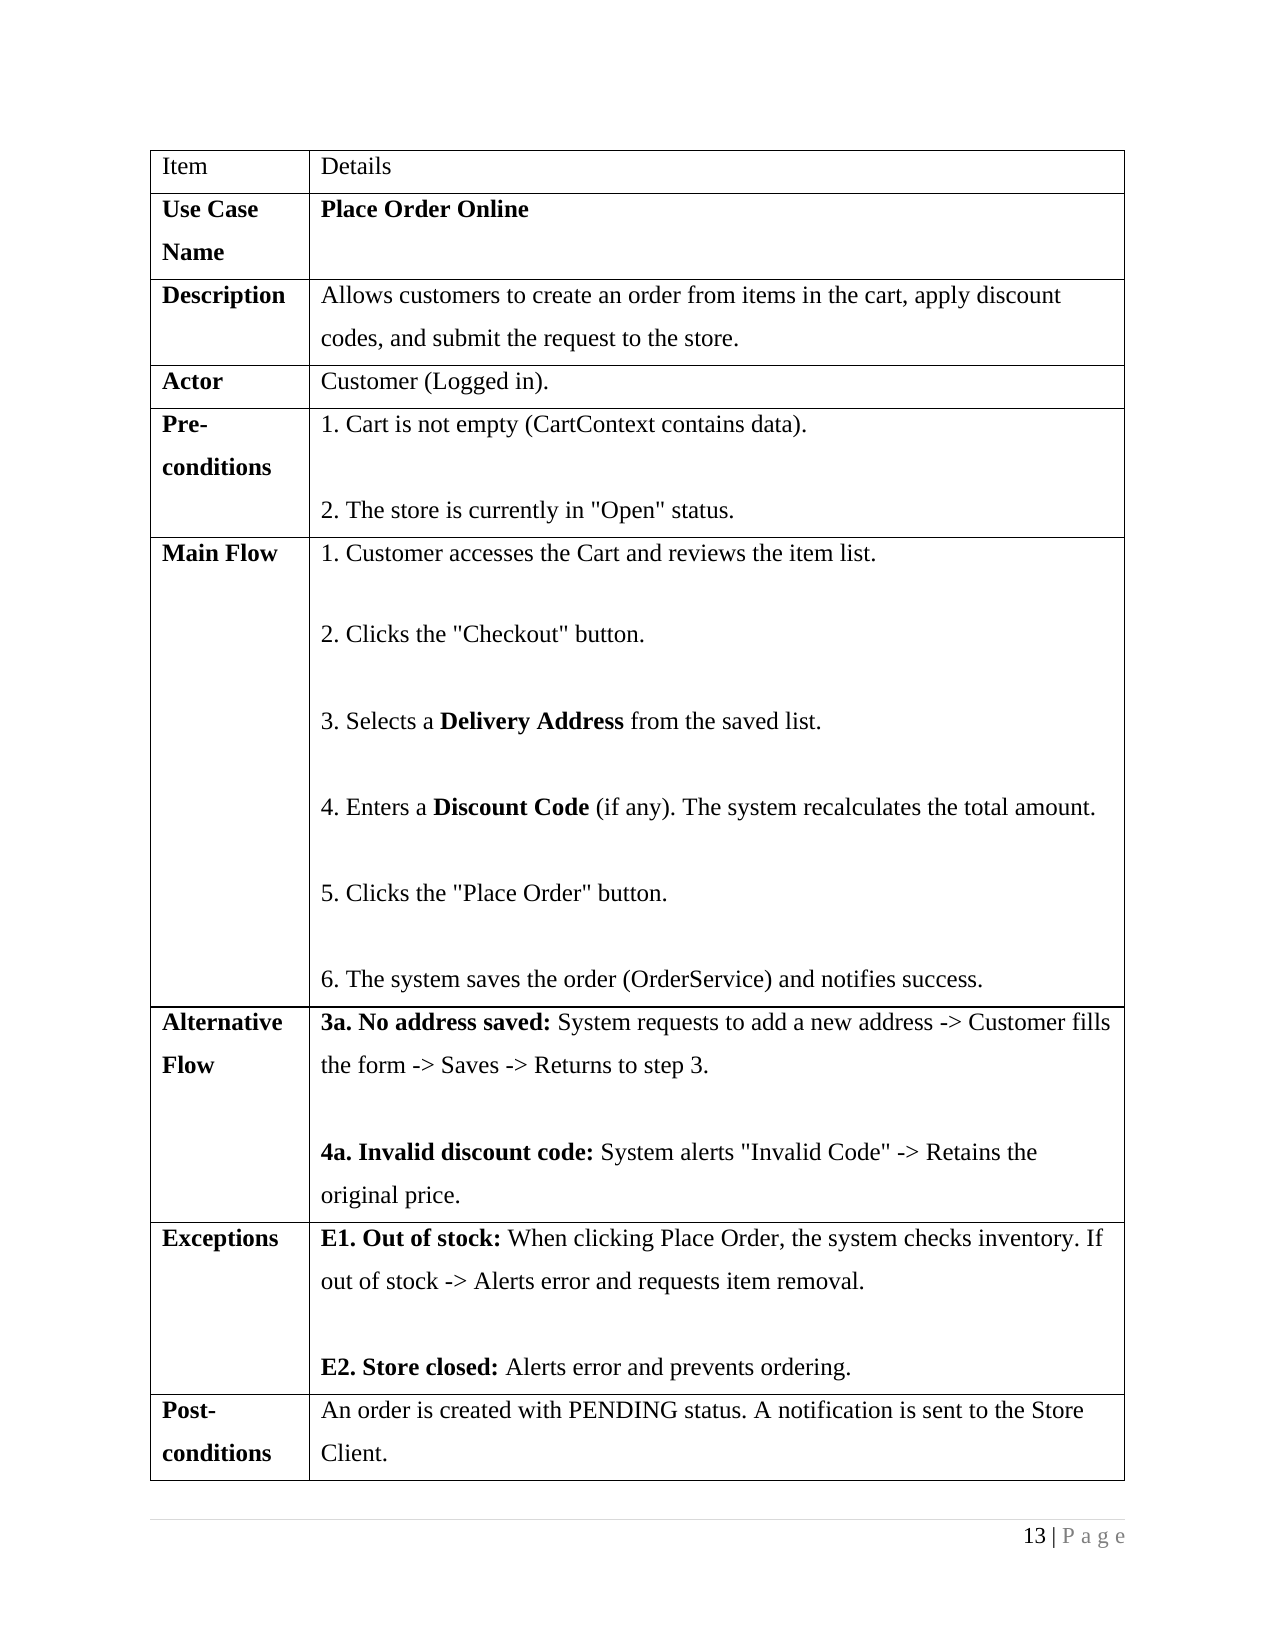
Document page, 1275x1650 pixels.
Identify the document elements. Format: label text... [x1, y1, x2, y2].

table_cell Use Case Name [151, 194, 309, 279]
table_cell Actor [151, 366, 309, 408]
table_cell Exceptions [151, 1223, 309, 1394]
table_header Details [310, 151, 1124, 193]
table_cell 1. Customer accesses the Cart and reviews the item list. 2. Clicks the "Checkout" button. 3. Selects a Delivery Address from the saved list. 4. Enters a Discount Code (if any). The system recalculates the total amount. 5. Clicks the "Place Order" button. 6. The system saves the order (OrderService) and notifies success. [310, 538, 1124, 1006]
table_cell Pre-conditions [151, 409, 309, 537]
table_cell Main Flow [151, 538, 309, 1006]
table_cell 1. Cart is not empty (CartContext contains data). 2. The store is currently in "Open" status. [310, 409, 1124, 537]
table_cell Alternative Flow [151, 1008, 309, 1222]
table_cell E1. Out of stock: When clicking Place Order, the system checks inventory. If out of stock -> Alerts error and requests item removal. E2. Store closed: Alerts error and prevents ordering. [310, 1223, 1124, 1394]
table_cell An order is created with PENDING status. A notification is sent to the Store Client. [310, 1395, 1124, 1480]
table_cell Place Order Online [310, 194, 1124, 279]
table_cell Allows customers to create an order from items in the cart, apply discount codes, and submit the request to the store. [310, 280, 1124, 365]
table_cell Customer (Logged in). [310, 366, 1124, 408]
table_cell Description [151, 280, 309, 365]
table_cell Post-conditions [151, 1395, 309, 1480]
table_cell 3a. No address saved: System requests to add a new address -> Customer fills the form -> Saves -> Returns to step 3. 4a. Invalid discount code: System alerts "Invalid Code" -> Retains the original price. [310, 1008, 1124, 1222]
table_header Item [151, 151, 309, 193]
